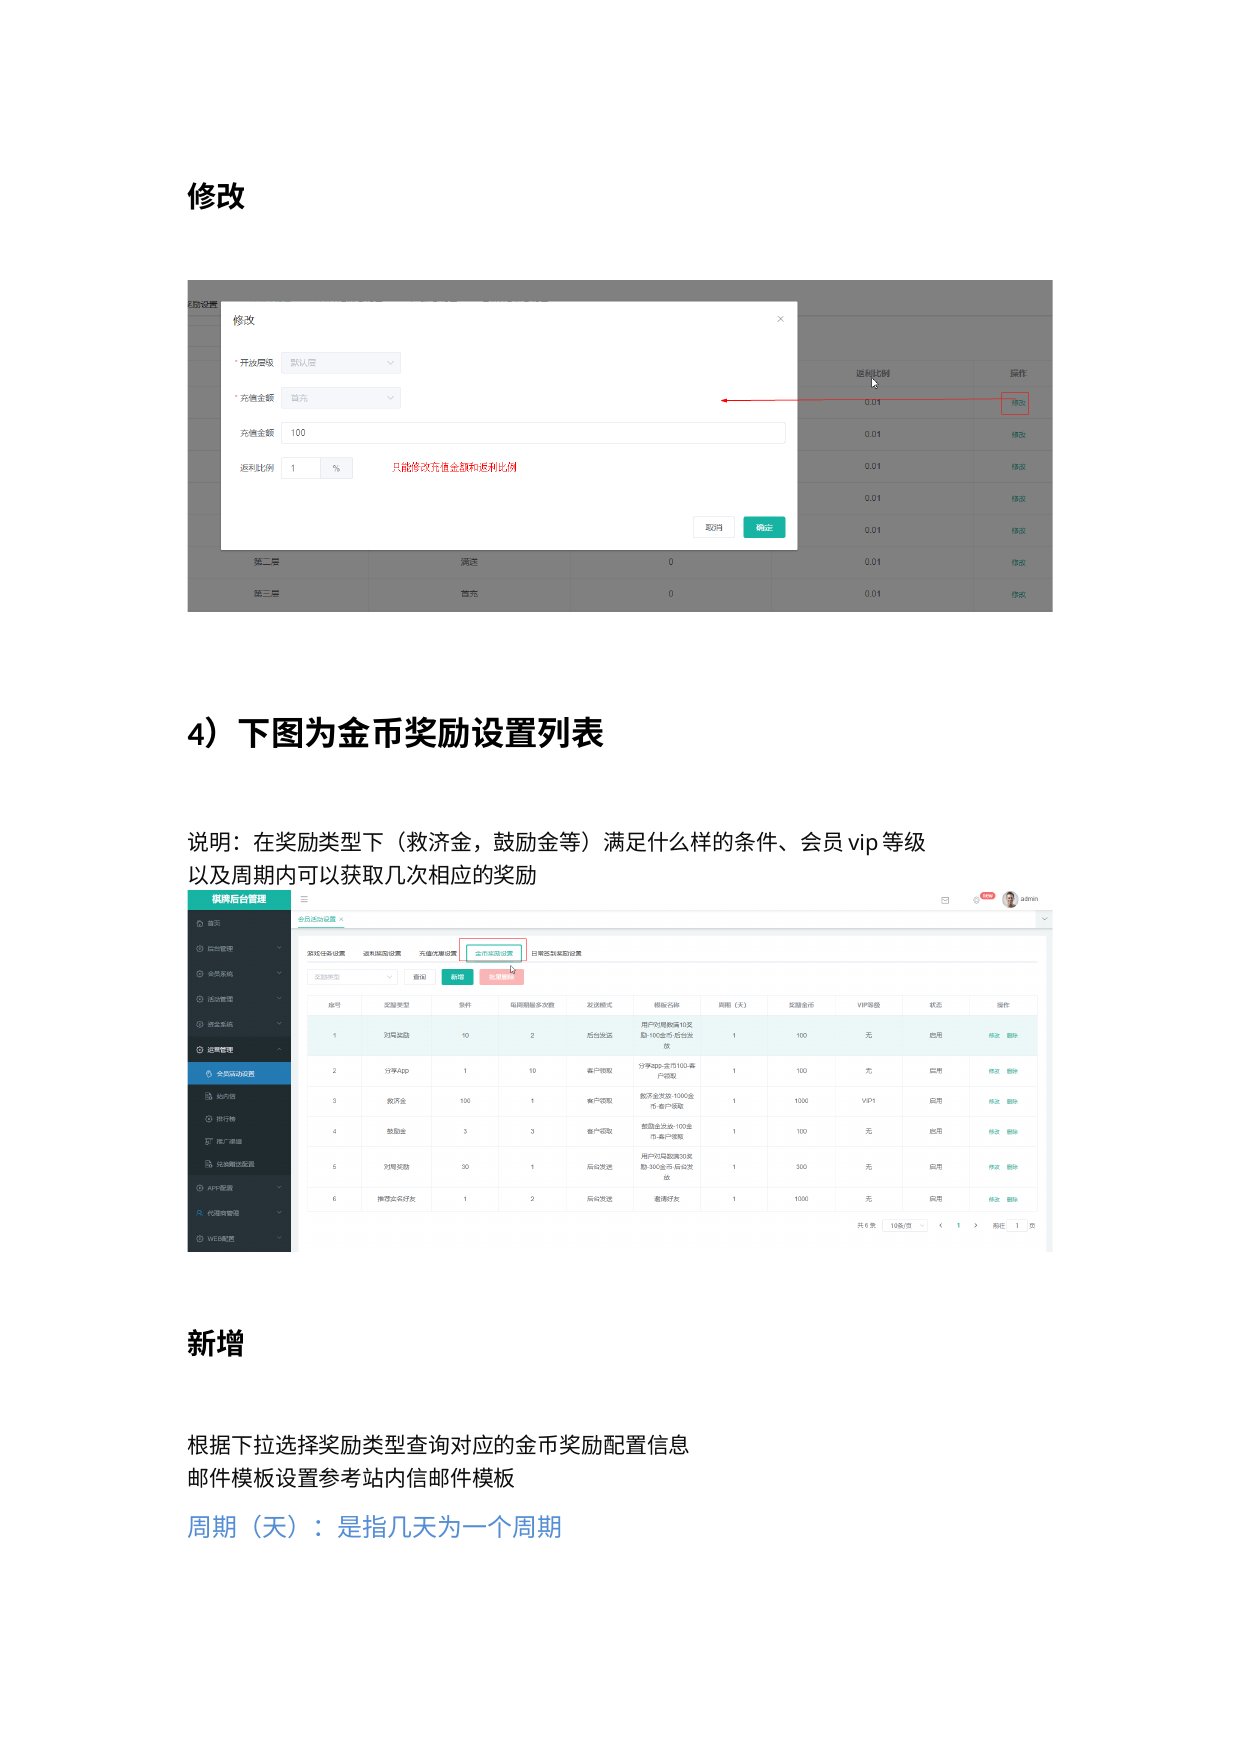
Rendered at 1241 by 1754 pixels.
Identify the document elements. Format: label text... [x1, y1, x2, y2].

subtitle 4）下图为金币奖励设置列表 [187, 698, 1053, 763]
picture [187, 890, 1053, 1252]
text 以及周期内可以获取几次相应的奖励 [187, 858, 1053, 890]
text 周期（天）：是指几天为一个周期 [187, 1493, 1053, 1558]
text 根据下拉选择奖励类型查询对应的金币奖励配置信息 [187, 1428, 1053, 1461]
subtitle 新增 [187, 1309, 1053, 1374]
text 邮件模板设置参考站内信邮件模板 [187, 1461, 1053, 1493]
subtitle 修改 [187, 162, 1053, 227]
picture [187, 280, 1053, 612]
text 说明：在奖励类型下（救济金，鼓励金等）满足什么样的条件、会员vip等级 [187, 825, 1053, 858]
